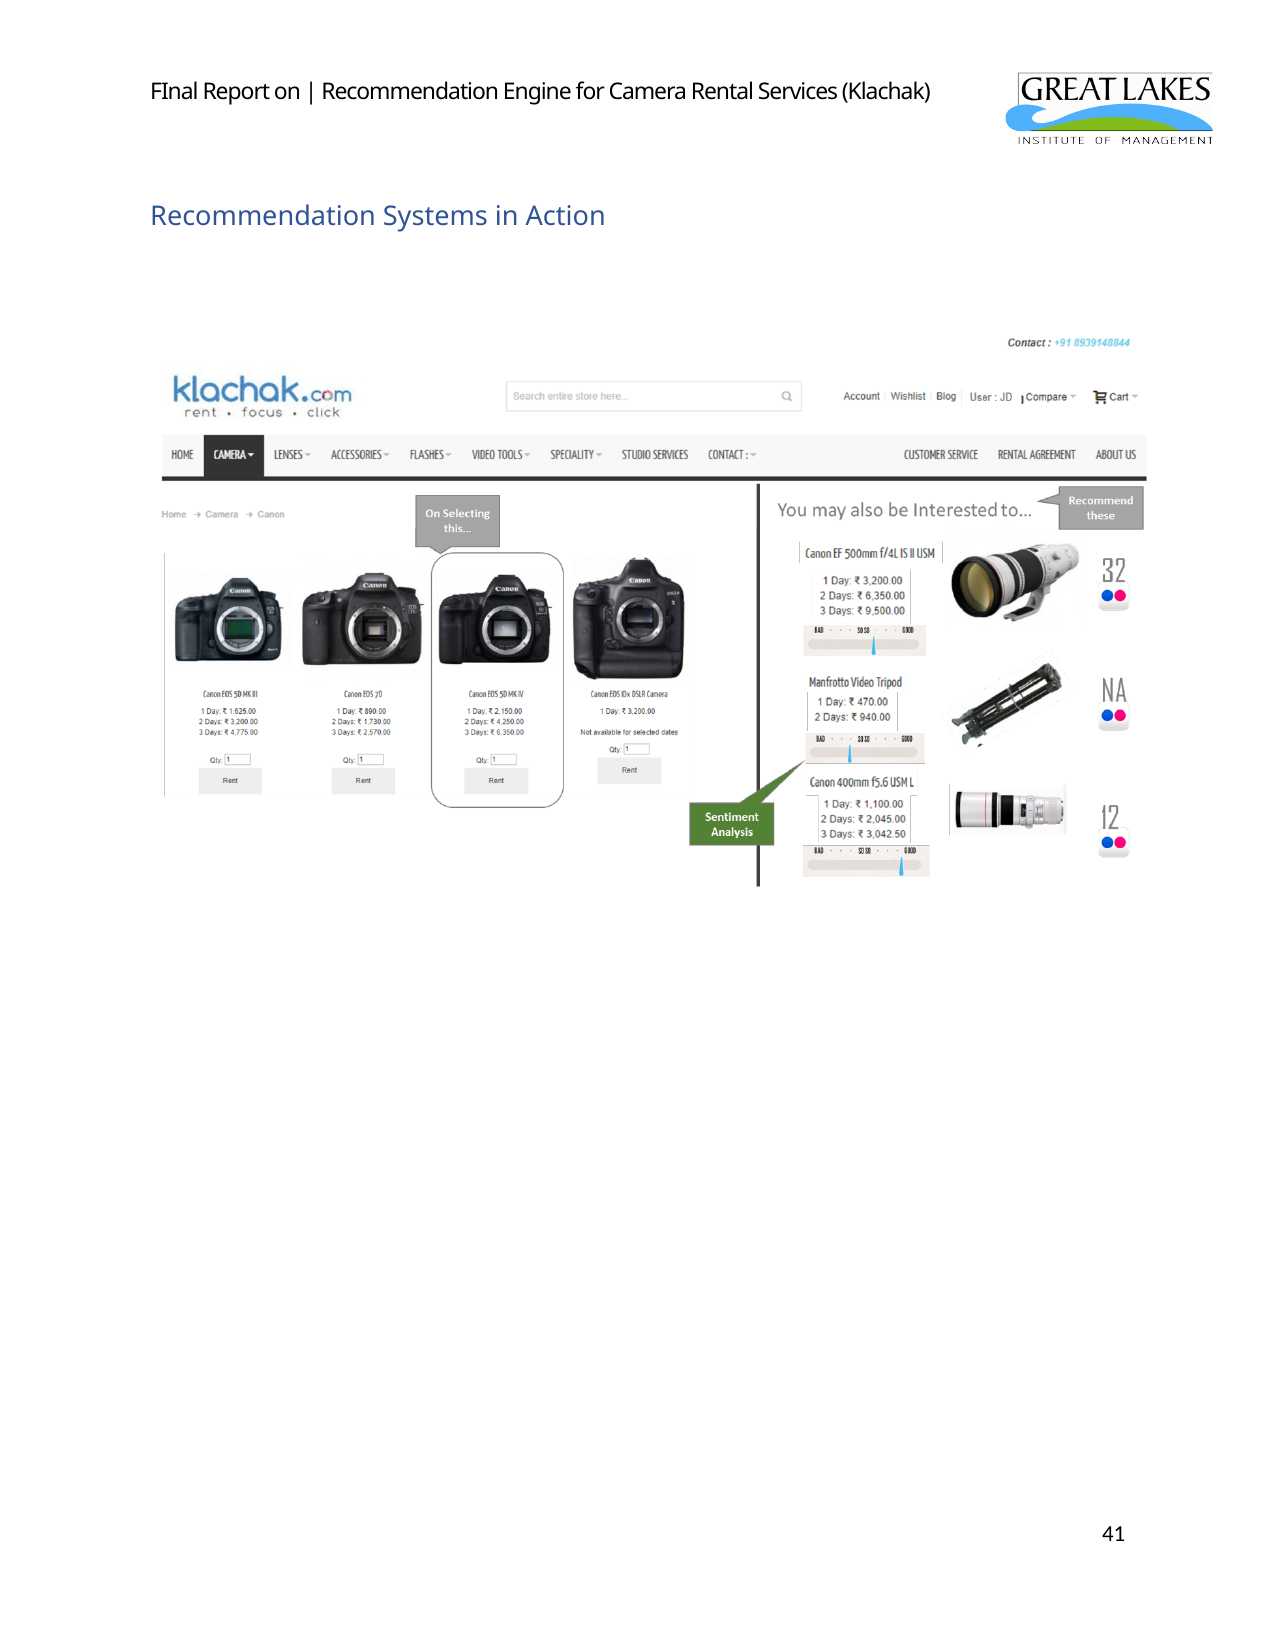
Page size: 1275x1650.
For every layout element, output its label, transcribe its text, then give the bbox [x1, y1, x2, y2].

subtitle Recommendation Systems in Action [150, 197, 1125, 234]
picture [150, 330, 1157, 888]
picture [1003, 72, 1213, 145]
